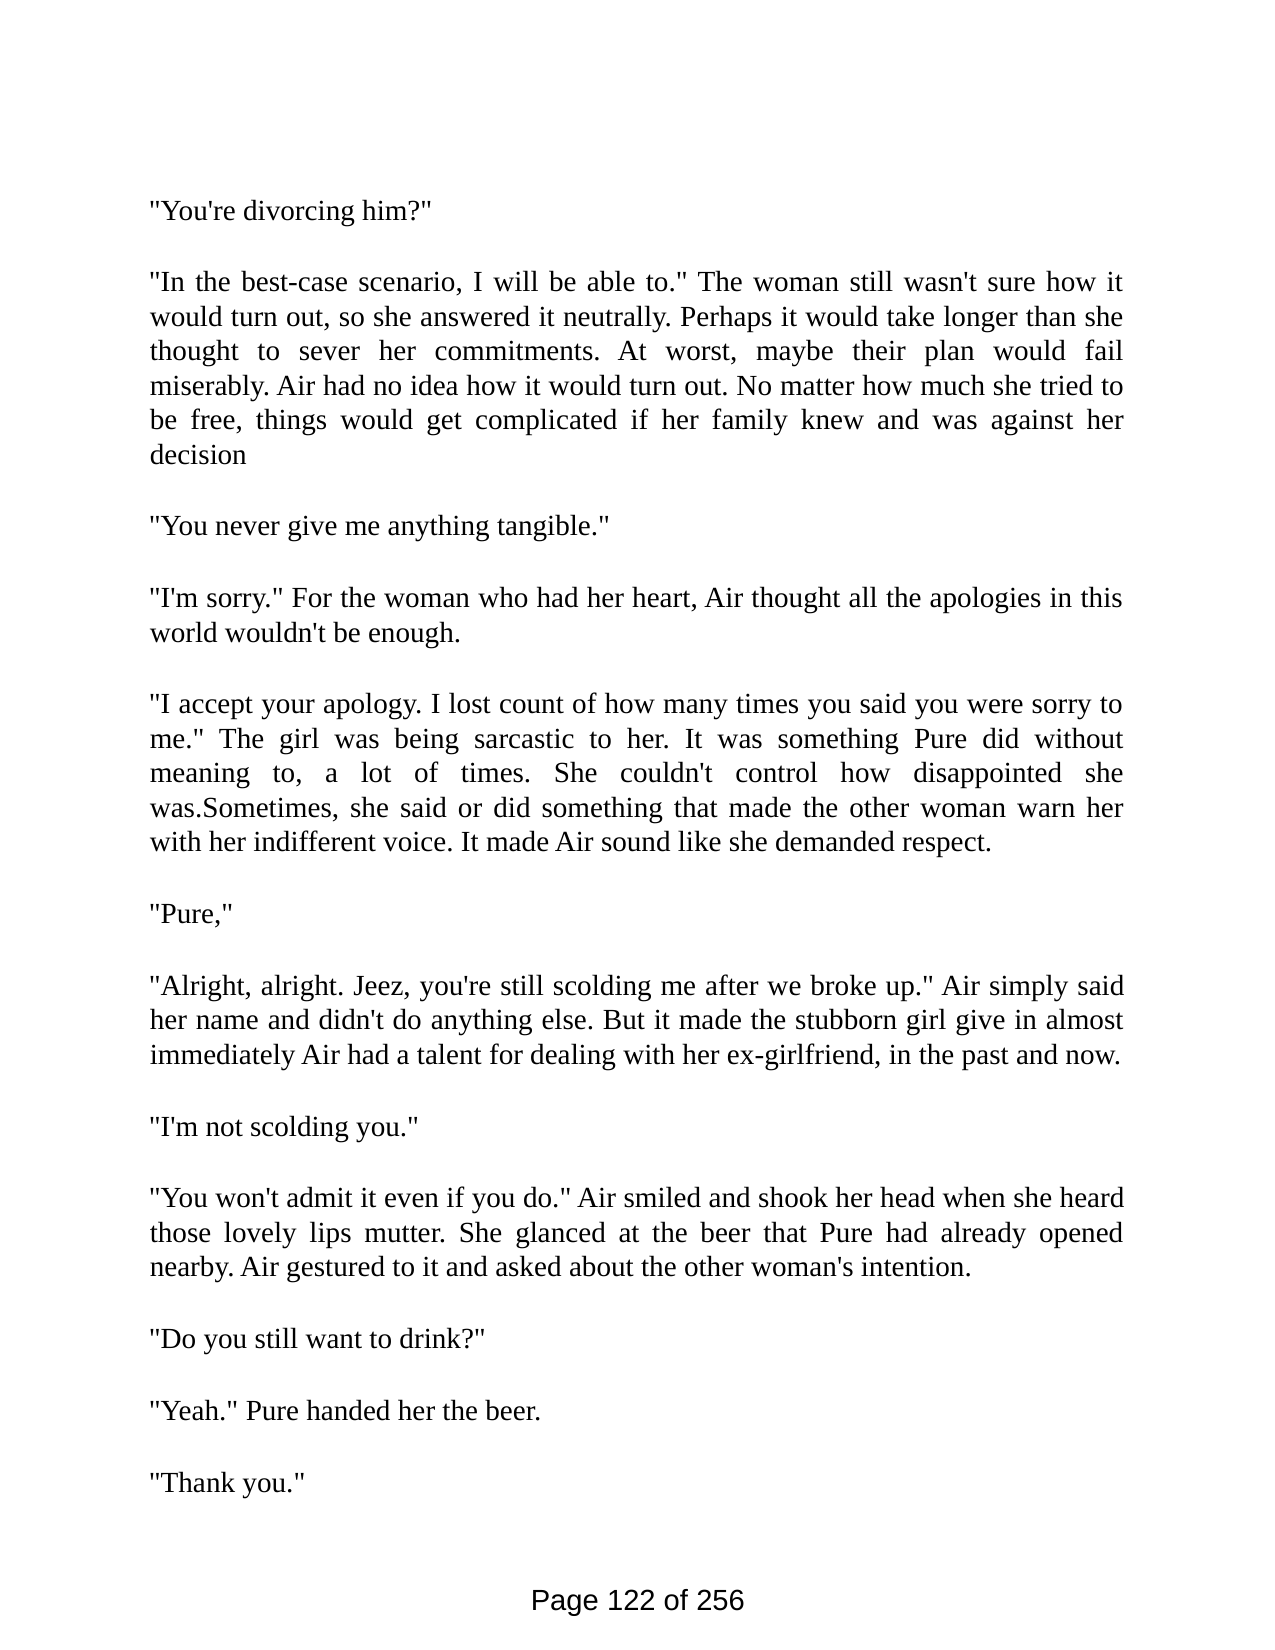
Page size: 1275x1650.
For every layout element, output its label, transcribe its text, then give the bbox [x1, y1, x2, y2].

text "I'm not scolding you." [148, 1109, 1125, 1142]
text "Do you still want to drink?" [148, 1321, 1125, 1355]
text "Alright, alright. Jeez, you're still scolding me after we broke up." Air simply said her name and didn't do anything else. But it made the stubborn girl give in almost immediately Air had a talent for dealing with her ex-girlfriend, in the past and now. [148, 968, 1125, 1071]
text "You're divorcing him?" [148, 193, 1125, 226]
text "Pure," [148, 896, 1125, 930]
text "Yeah." Pure handed her the beer. [148, 1393, 1125, 1427]
text "You never give me anything tangible." [148, 508, 1125, 542]
text "I accept your apology. I lost count of how many times you said you were sorry to me." The girl was being sarcastic to her. It was something Pure did without meaning to, a lot of times. She couldn't control how disappointed she was.Sometimes, she said or did something that made the other woman warn her with her indifferent voice. It made Air sound like she demanded respect. [148, 687, 1125, 858]
text "You won't admit it even if you do." Air smiled and shook her head when she heard those lovely lips mutter. She glanced at the beer that Pure had already opened nearby. Air gestured to it and asked about the other woman's intention. [148, 1181, 1125, 1283]
text "In the best-case scenario, I will be able to." The woman still wasn't sure how it would turn out, so she answered it neutrally. Perhaps it would take longer than she thought to sever her commitments. At worst, maybe their plan would fail miserably. Air had no idea how it would turn out. No matter how much she tried to be free, things would get complicated if her family knew and was against her decision [148, 264, 1125, 470]
text "I'm sorry." For the woman who had her heart, Air thought all the apologies in this world wouldn't be enough. [148, 580, 1125, 648]
text "Thank you." [148, 1465, 1125, 1498]
